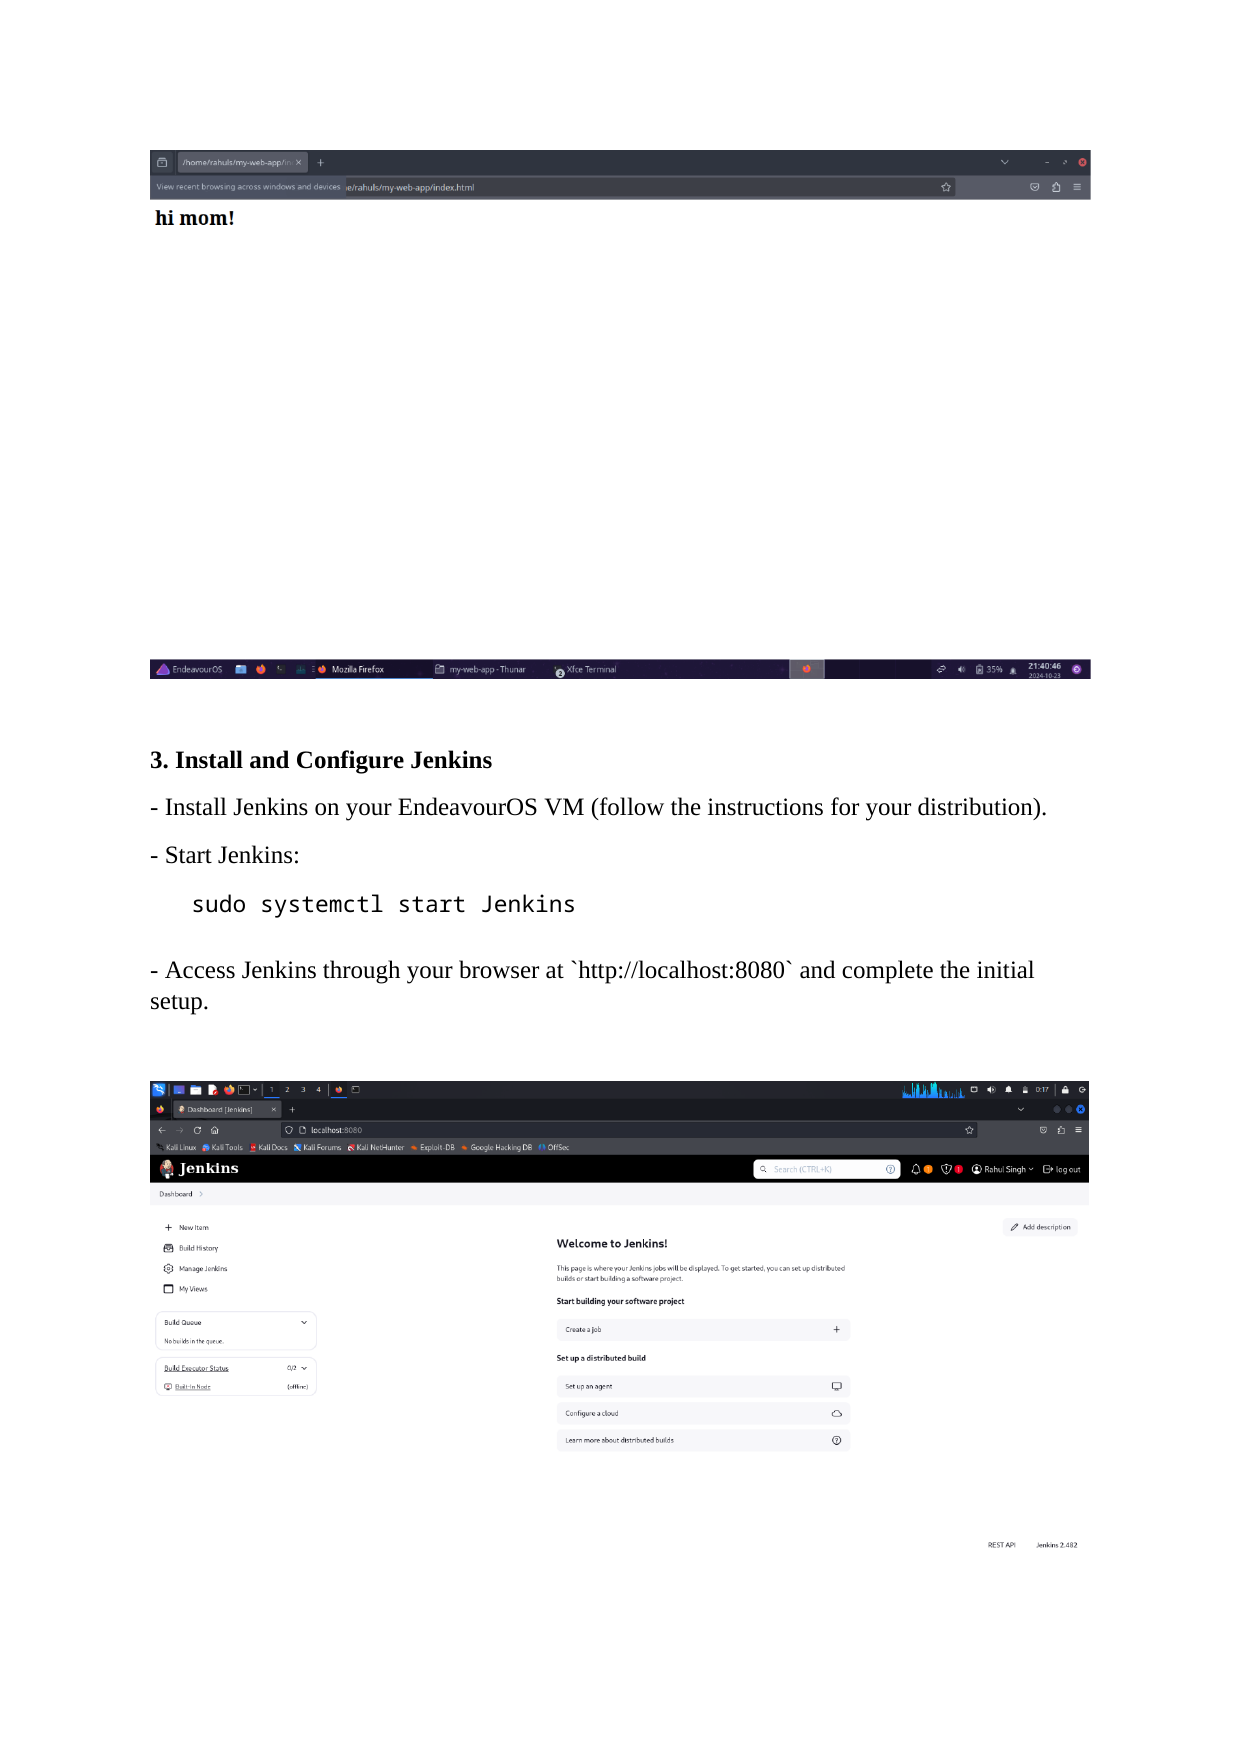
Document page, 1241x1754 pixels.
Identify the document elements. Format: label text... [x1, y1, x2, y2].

picture [150, 150, 1091, 679]
text - Start Jenkins: [150, 840, 1090, 869]
text 3. Install and Configure Jenkins [150, 745, 1090, 773]
text - Install Jenkins on your EndeavourOS VM (follow the instructions for your distribution). [150, 792, 1090, 821]
text sudo systemctl start Jenkins [150, 888, 1090, 919]
picture [150, 1081, 1089, 1560]
text - Access Jenkins through your browser at `http://localhost:8080` and complete the initial setup. [150, 955, 1090, 1015]
